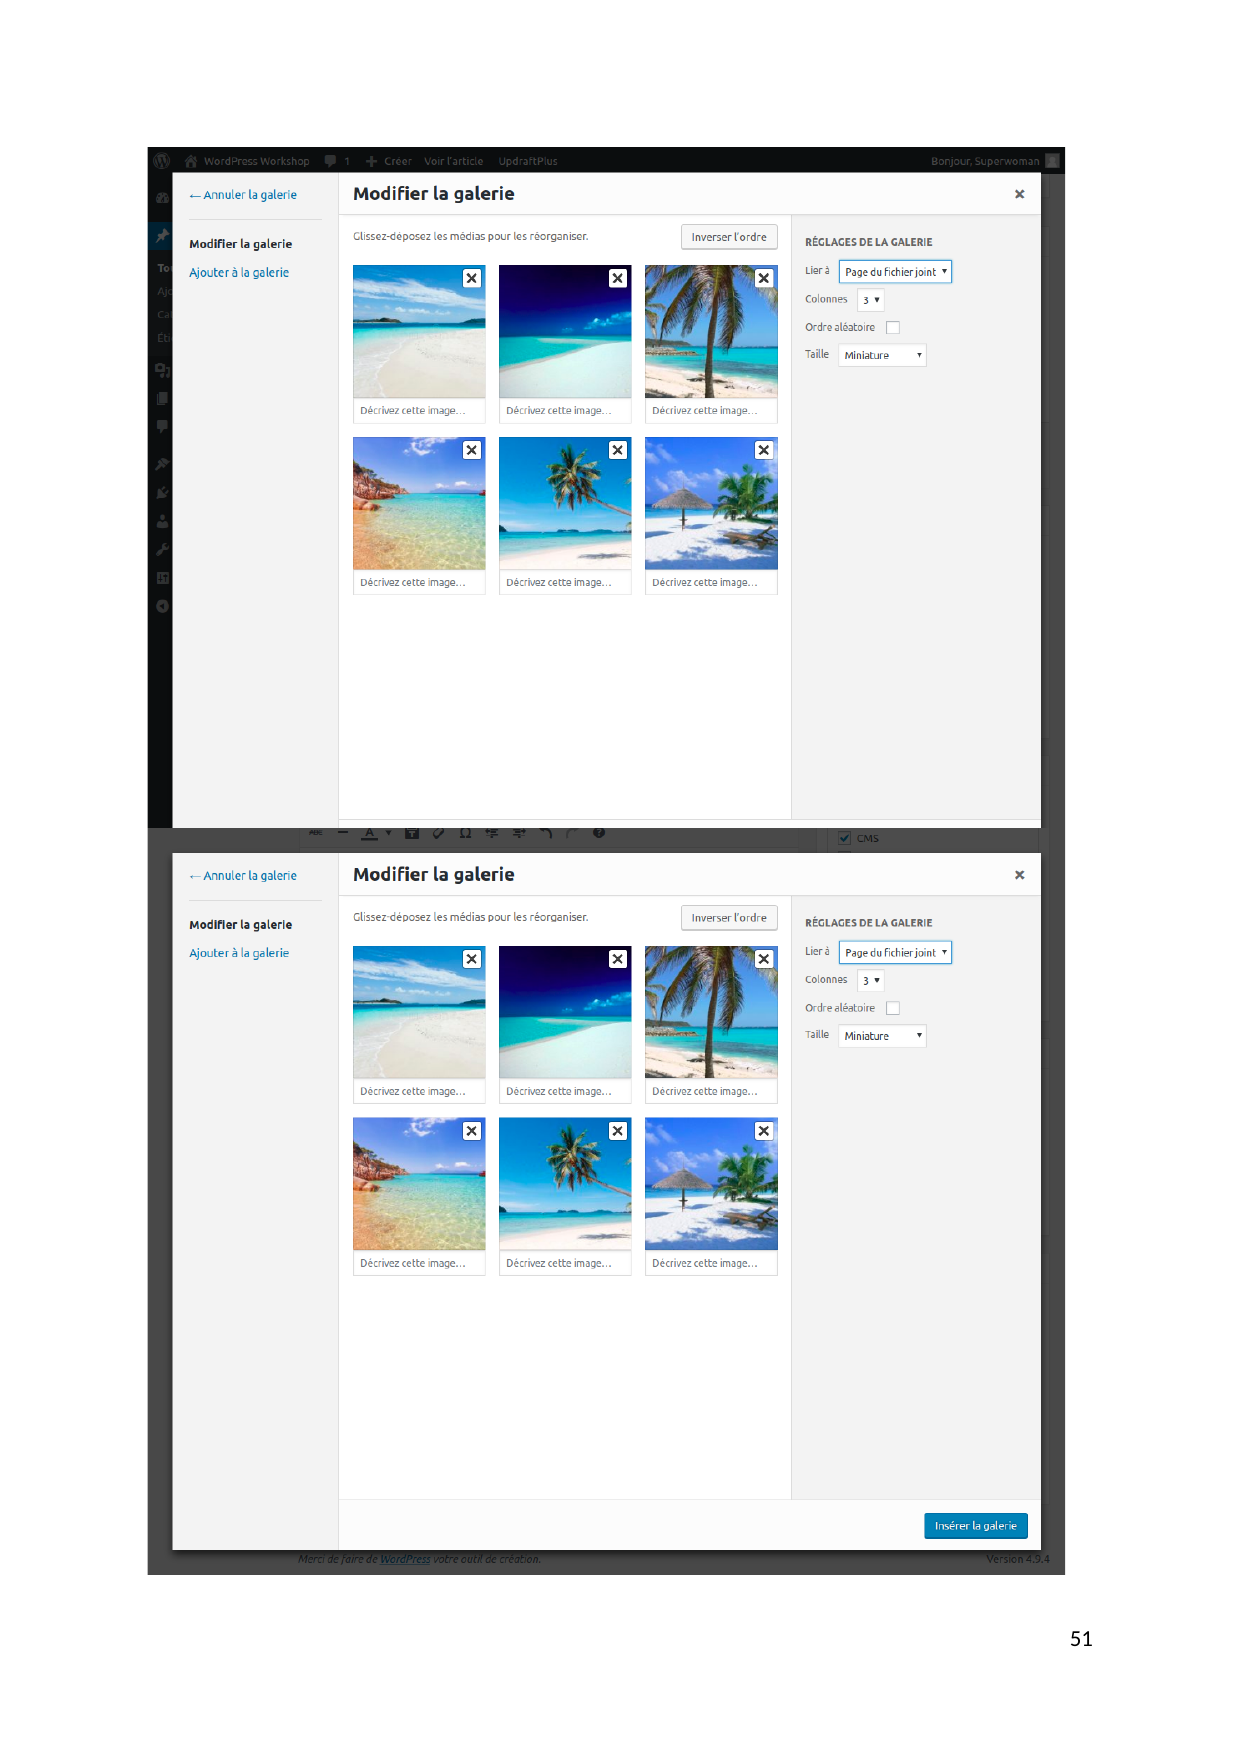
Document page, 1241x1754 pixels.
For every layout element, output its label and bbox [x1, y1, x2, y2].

picture [147, 147, 1066, 1575]
